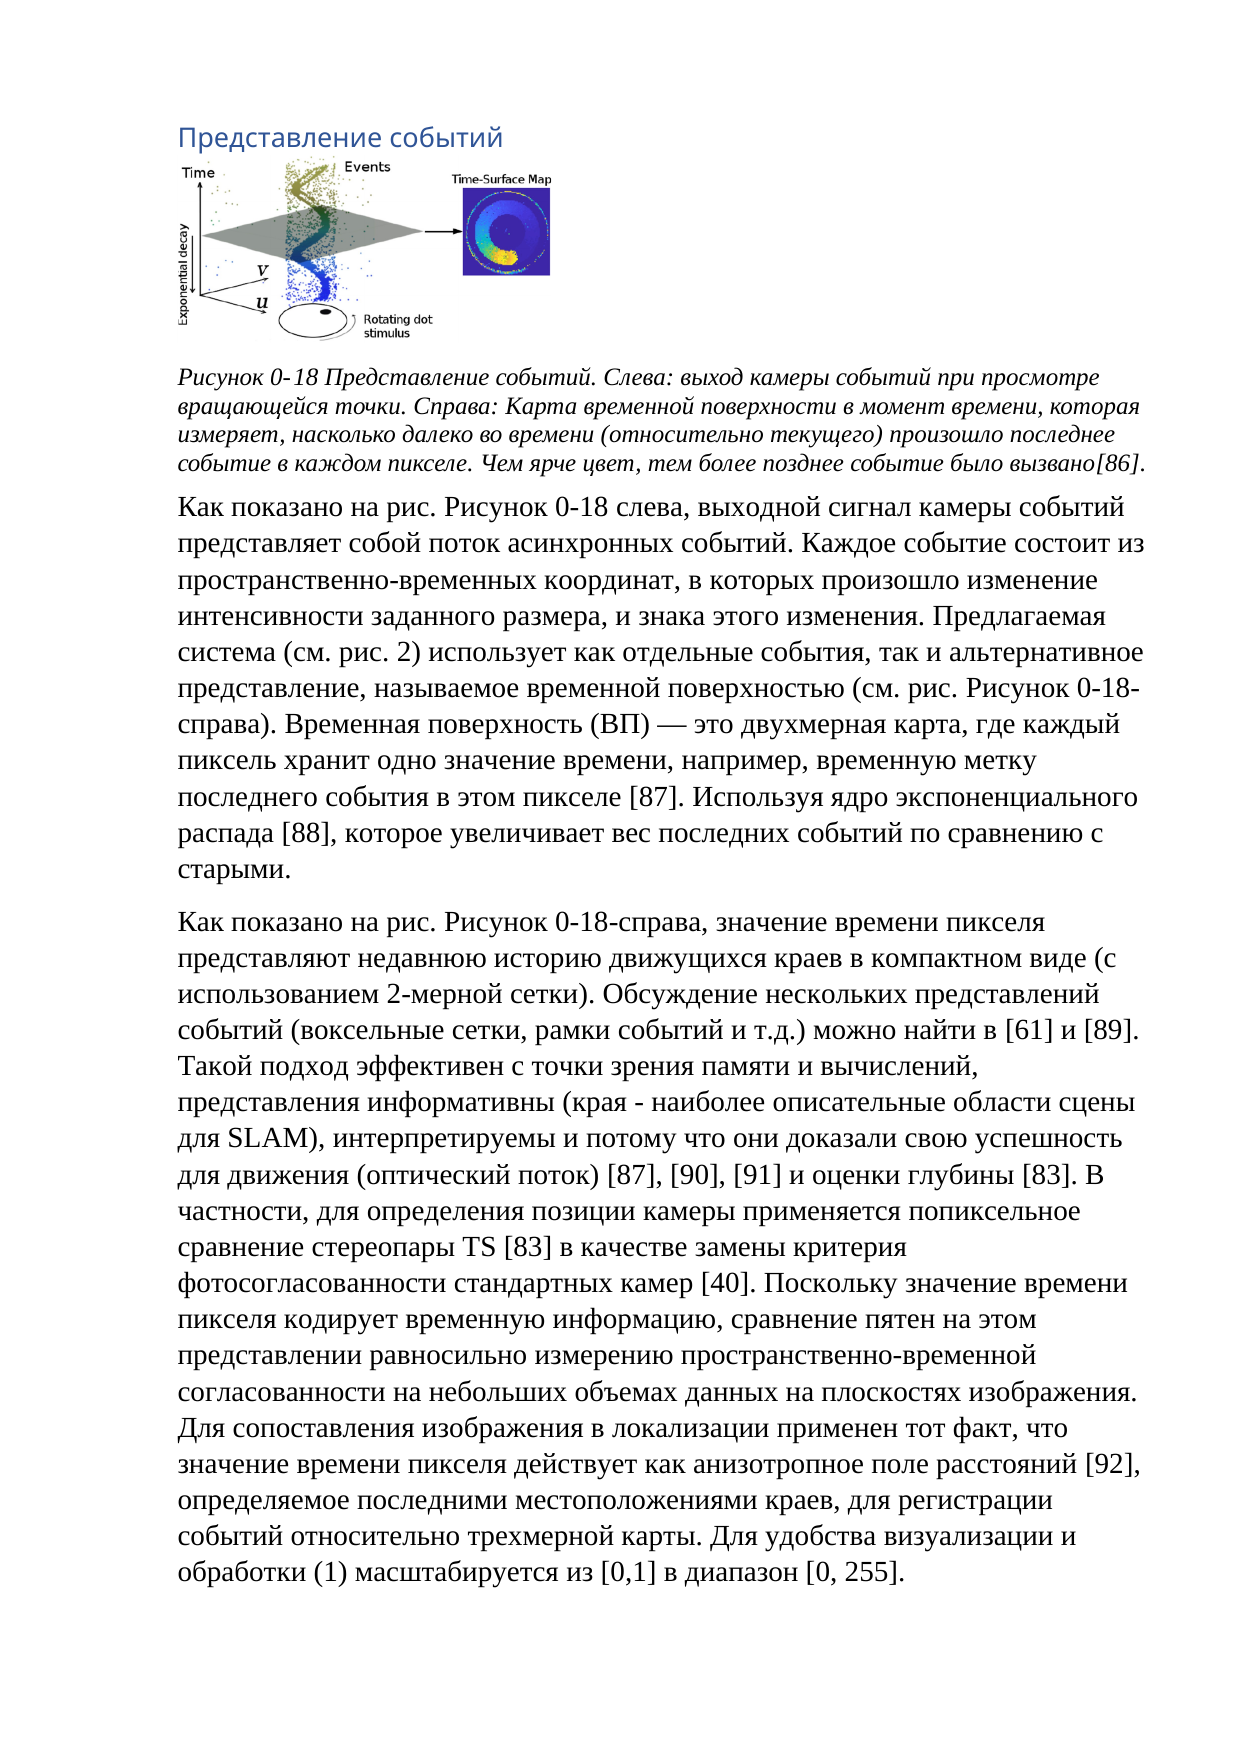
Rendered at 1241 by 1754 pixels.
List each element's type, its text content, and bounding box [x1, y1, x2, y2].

picture [177, 155, 552, 343]
subtitle Представление событий [177, 118, 1152, 155]
text Как показано на рис. Рисунок 0 -18-справа, значение времени пикселя представляют недавнюю историю движущихся краев в компактном виде (с использованием 2-мерной сетки). Обсуждение нескольких представлений событий (воксельные сетки, рамки событий и т.д.) можно найти в [61] и [89]. Такой подход эффективен с точки зрения памяти и вычислений, представления информативны (края - наиболее описательные области сцены для SLAM), интерпретируемы и потому что они доказали свою успешность для движения (оптический поток) [87], [90], [91] и оценки глубины [83]. В частности, для определения позиции камеры применяется попиксельное сравнение стереопары TS [83] в качестве замены критерия фотосогласованности стандартных камер [40]. Поскольку значение времени пикселя кодирует временную информацию, сравнение пятен на этом представлении равносильно измерению пространственно-временной согласованности на небольших объемах данных на плоскостях изображения. Для сопоставления изображения в локализации применен тот факт, что значение времени пикселя действует как анизотропное поле расстояний [92], определяемое последними местоположениями краев, для регистрации событий относительно трехмерной карты. Для удобства визуализации и обработки (1) масштабируется из [0,1] в диапазон [0, 255]. [177, 904, 1152, 1588]
text Рисунок 0-18 Представление событий. Слева: выход камеры событий при просмотре вращающейся точки. Справа: Карта временной поверхности в момент времени, которая измеряет, насколько далеко во времени (относительно текущего) произошло последнее событие в каждом пикселе. Чем ярче цвет, тем более позднее событие было вызвано[86]. [177, 362, 1152, 477]
text Как показано на рис. Рисунок 0 -18 слева, выходной сигнал камеры событий представляет собой поток асинхронных событий. Каждое событие состоит из пространственно-временных координат, в которых произошло изменение интенсивности заданного размера, и знака этого изменения. Предлагаемая система (см. рис. 2) использует как отдельные события, так и альтернативное представление, называемое временной поверхностью (см. рис. Рисунок 0 -18- справа). Временная поверхность (ВП) — это двухмерная карта, где каждый пиксель хранит одно значение времени, например, временную метку последнего события в этом пикселе [87]. Используя ядро экспоненциального распада [88], которое увеличивает вес последних событий по сравнению с старыми. [177, 489, 1152, 884]
